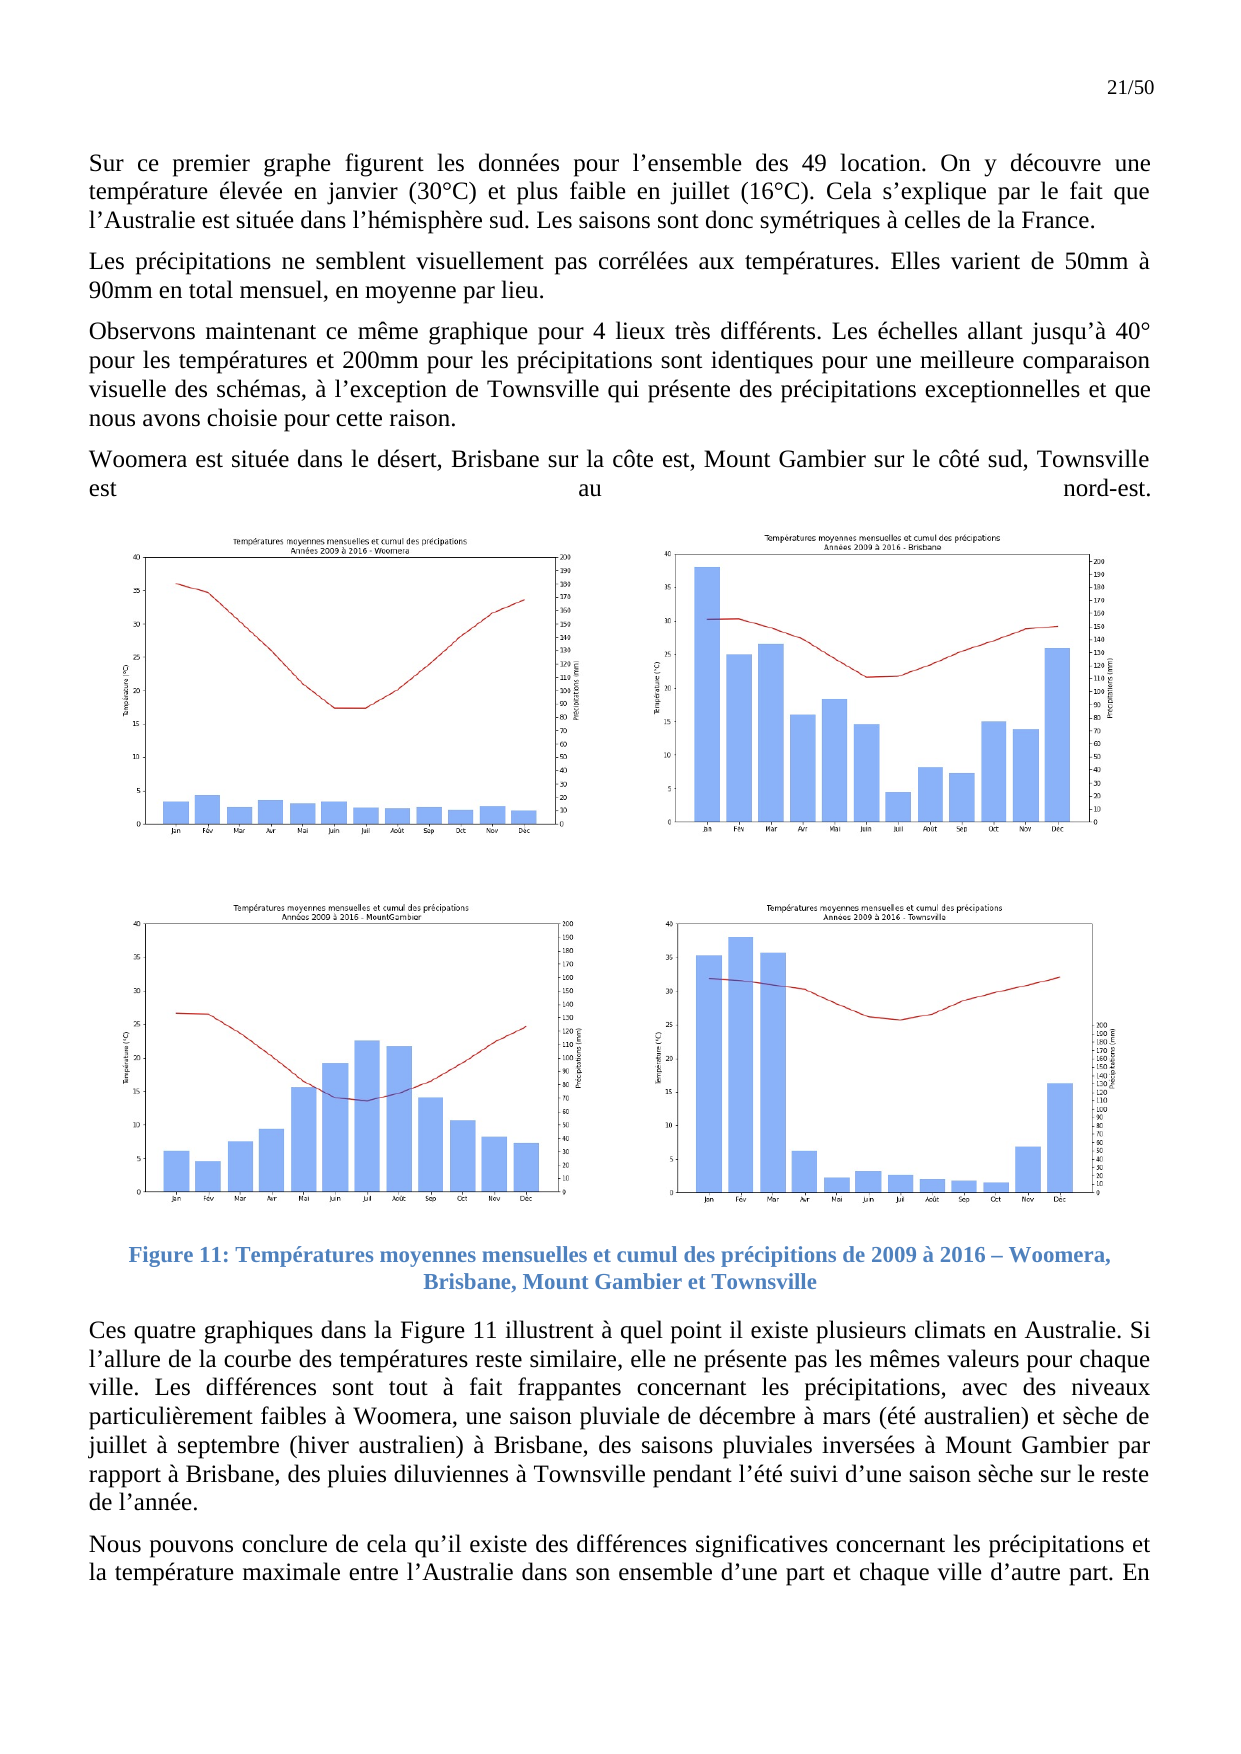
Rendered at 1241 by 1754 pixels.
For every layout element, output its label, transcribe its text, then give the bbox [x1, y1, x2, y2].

text Observons maintenant ce même graphique pour 4 lieux très différents. Les échelles allant jusqu’à 40° pour les températures et 200mm pour les précipitations sont identiques pour une meilleure comparaison visuelle des schémas, à l’exception de Townsville qui présente des précipitations exceptionnelles et que nous avons choisie pour cette raison. [89, 316, 1152, 431]
text Sur ce premier graphe figurent les données pour l’ensemble des 49 location. On y découvre une température élevée en janvier (30°C) et plus faible en juillet (16°C). Cela s’explique par le fait que l’Australie est située dans l’hémisphère sud. Les saisons sont donc symétriques à celles de la France. [89, 148, 1152, 234]
picture [88, 501, 1151, 1229]
text Ces quatre graphiques dans la Figure 11 illustrent à quel point il existe plusieurs climats en Australie. Si l’allure de la courbe des températures reste similaire, elle ne présente pas les mêmes valeurs pour chaque ville. Les différences sont tout à fait frappantes concernant les précipitations, avec des niveaux particulièrement faibles à Woomera, une saison pluviale de décembre à mars (été australien) et sèche de juillet à septembre (hiver australien) à Brisbane, des saisons pluviales inversées à Mount Gambier par rapport à Brisbane, des pluies diluviennes à Townsville pendant l’été suivi d’une saison sèche sur le reste de l’année. [89, 1315, 1152, 1516]
text Les précipitations ne semblent visuellement pas corrélées aux températures. Elles varient de 50mm à 90mm en total mensuel, en moyenne par lieu. [89, 246, 1152, 304]
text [89, 1529, 1152, 1586]
